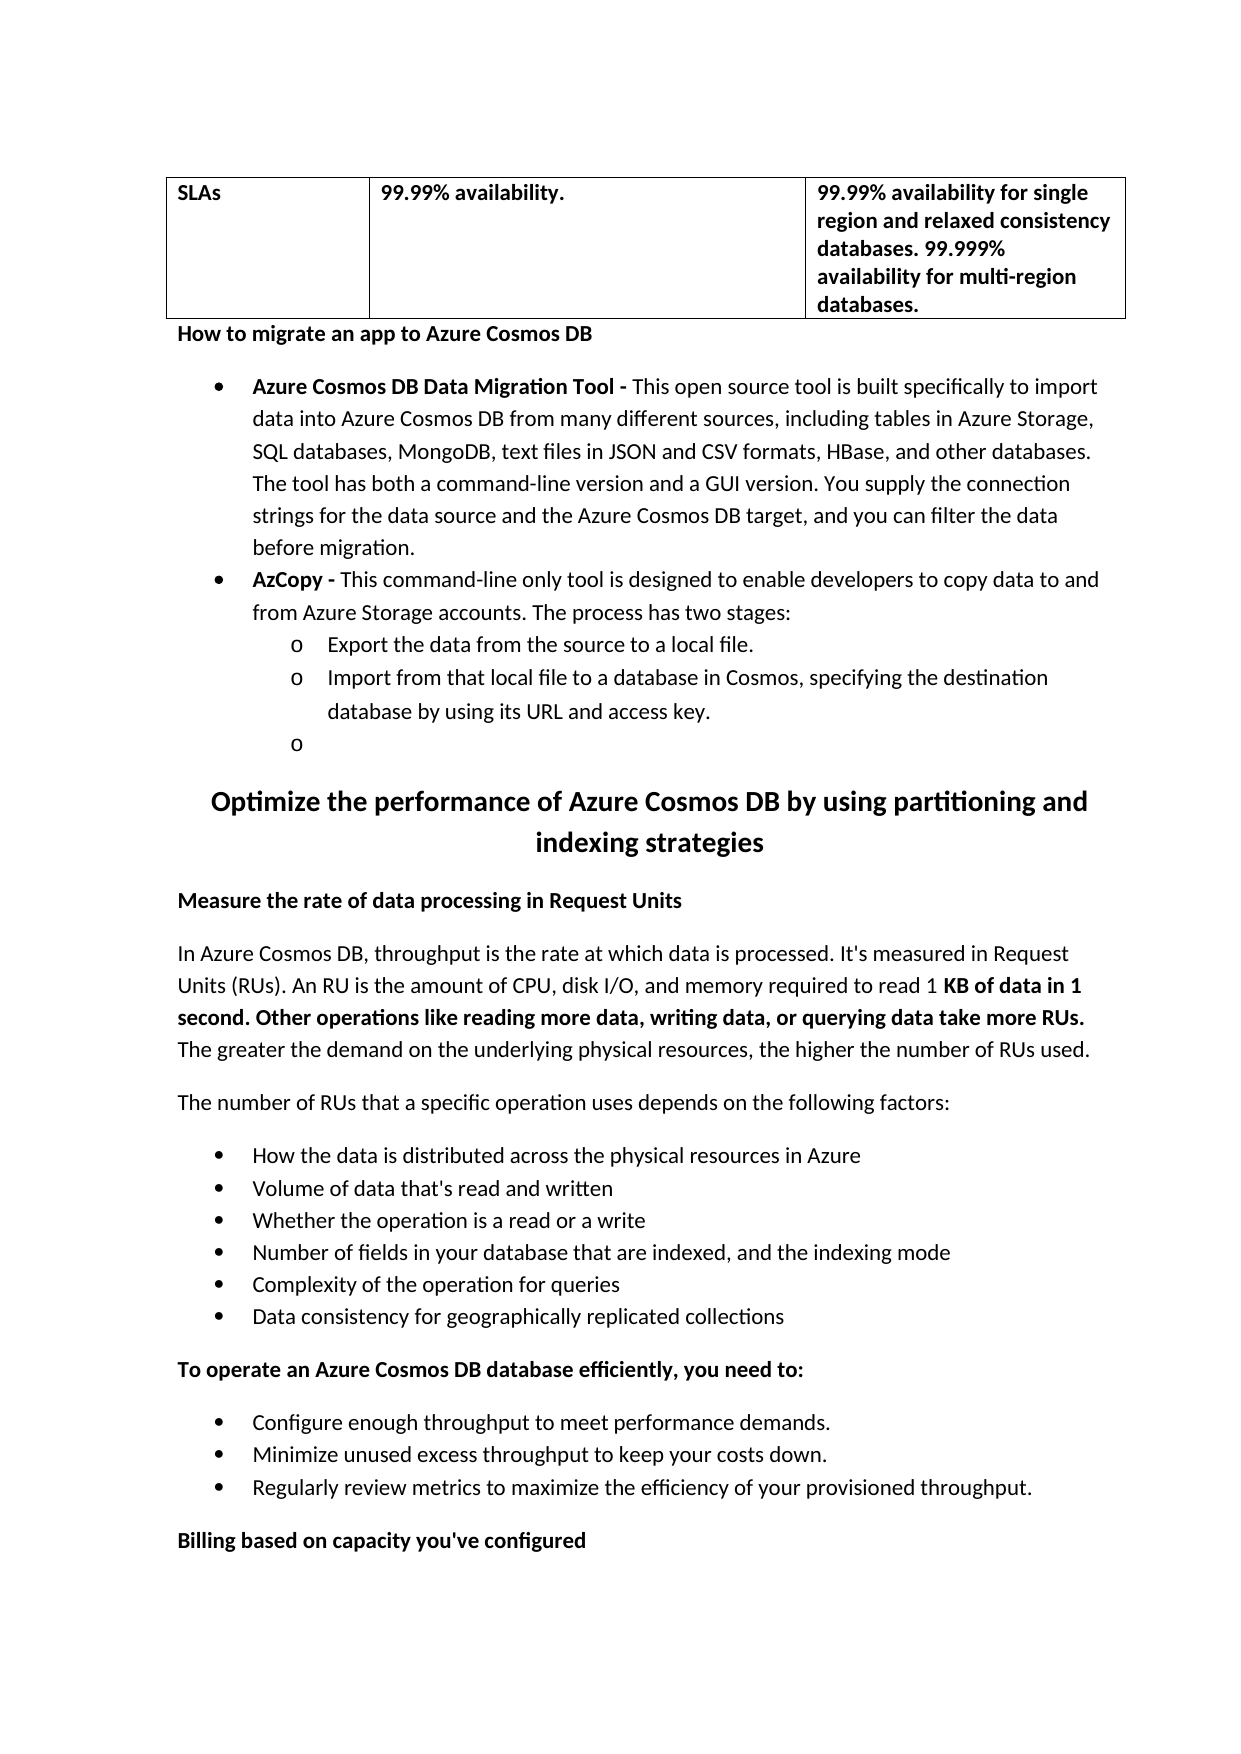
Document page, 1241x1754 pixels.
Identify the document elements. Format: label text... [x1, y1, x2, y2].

list Complexity of the operation for queries [215, 1270, 1122, 1298]
text In Azure Cosmos DB, throughput is the rate at which data is processed. It's measured in Request Units (RUs). An RU is the amount of CPU, disk I/O, and memory required to read 1 KB of data in 1 second. Other operations like reading more data, writing data, or querying data take more RUs. The greater the demand on the underlying physical resources, the higher the number of RUs used. [177, 939, 1122, 1063]
list Data consistency for geographically replicated collections [215, 1302, 1122, 1330]
list Regularly review metrics to maximize the efficiency of your provisioned throughput. [215, 1473, 1122, 1501]
list Import from that local file to a database in Cosmos, specifying the destination database by using its URL and access key. [290, 663, 1122, 725]
list Configure enough throughput to meet performance demands. [215, 1408, 1122, 1436]
list Whether the operation is a read or a write [215, 1206, 1122, 1234]
list Azure Cosmos DB Data Migration Tool - This open source tool is built specifically to import data into Azure Cosmos DB from many different sources, including tables in Azure Storage, SQL databases, MongoDB, text files in JSON and CSV formats, HBase, and other databases. The tool has both a command-line version and a GUI version. You supply the connection strings for the data source and the Azure Cosmos DB target, and you can filter the data before migration. [215, 372, 1122, 561]
text To operate an Azure Cosmos DB database efficiently, you need to: [177, 1355, 1122, 1383]
list Number of fields in your database that are indexed, and the indexing mode [215, 1238, 1122, 1266]
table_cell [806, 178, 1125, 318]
text Billing based on capacity you've configured [177, 1526, 1122, 1554]
text How to migrate an app to Azure Cosmos DB [177, 319, 1122, 347]
text Optimize the performance of Azure Cosmos DB by using partitioning and indexing strategies [177, 783, 1122, 860]
list How the data is distributed across the physical resources in Azure [215, 1141, 1122, 1169]
list Volume of data that's read and written [215, 1174, 1122, 1202]
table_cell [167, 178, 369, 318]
list Minimize unused excess throughput to keep your costs down. [215, 1441, 1122, 1469]
text Measure the rate of data processing in Request Units [177, 886, 1122, 914]
text The number of RUs that a specific operation uses depends on the following factors: [177, 1088, 1122, 1116]
list Export the data from the source to a local file. [290, 630, 1122, 659]
list AzCopy - This command-line only tool is designed to enable developers to copy data to and from Azure Storage accounts. The process has two stages: [215, 566, 1122, 626]
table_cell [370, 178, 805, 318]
